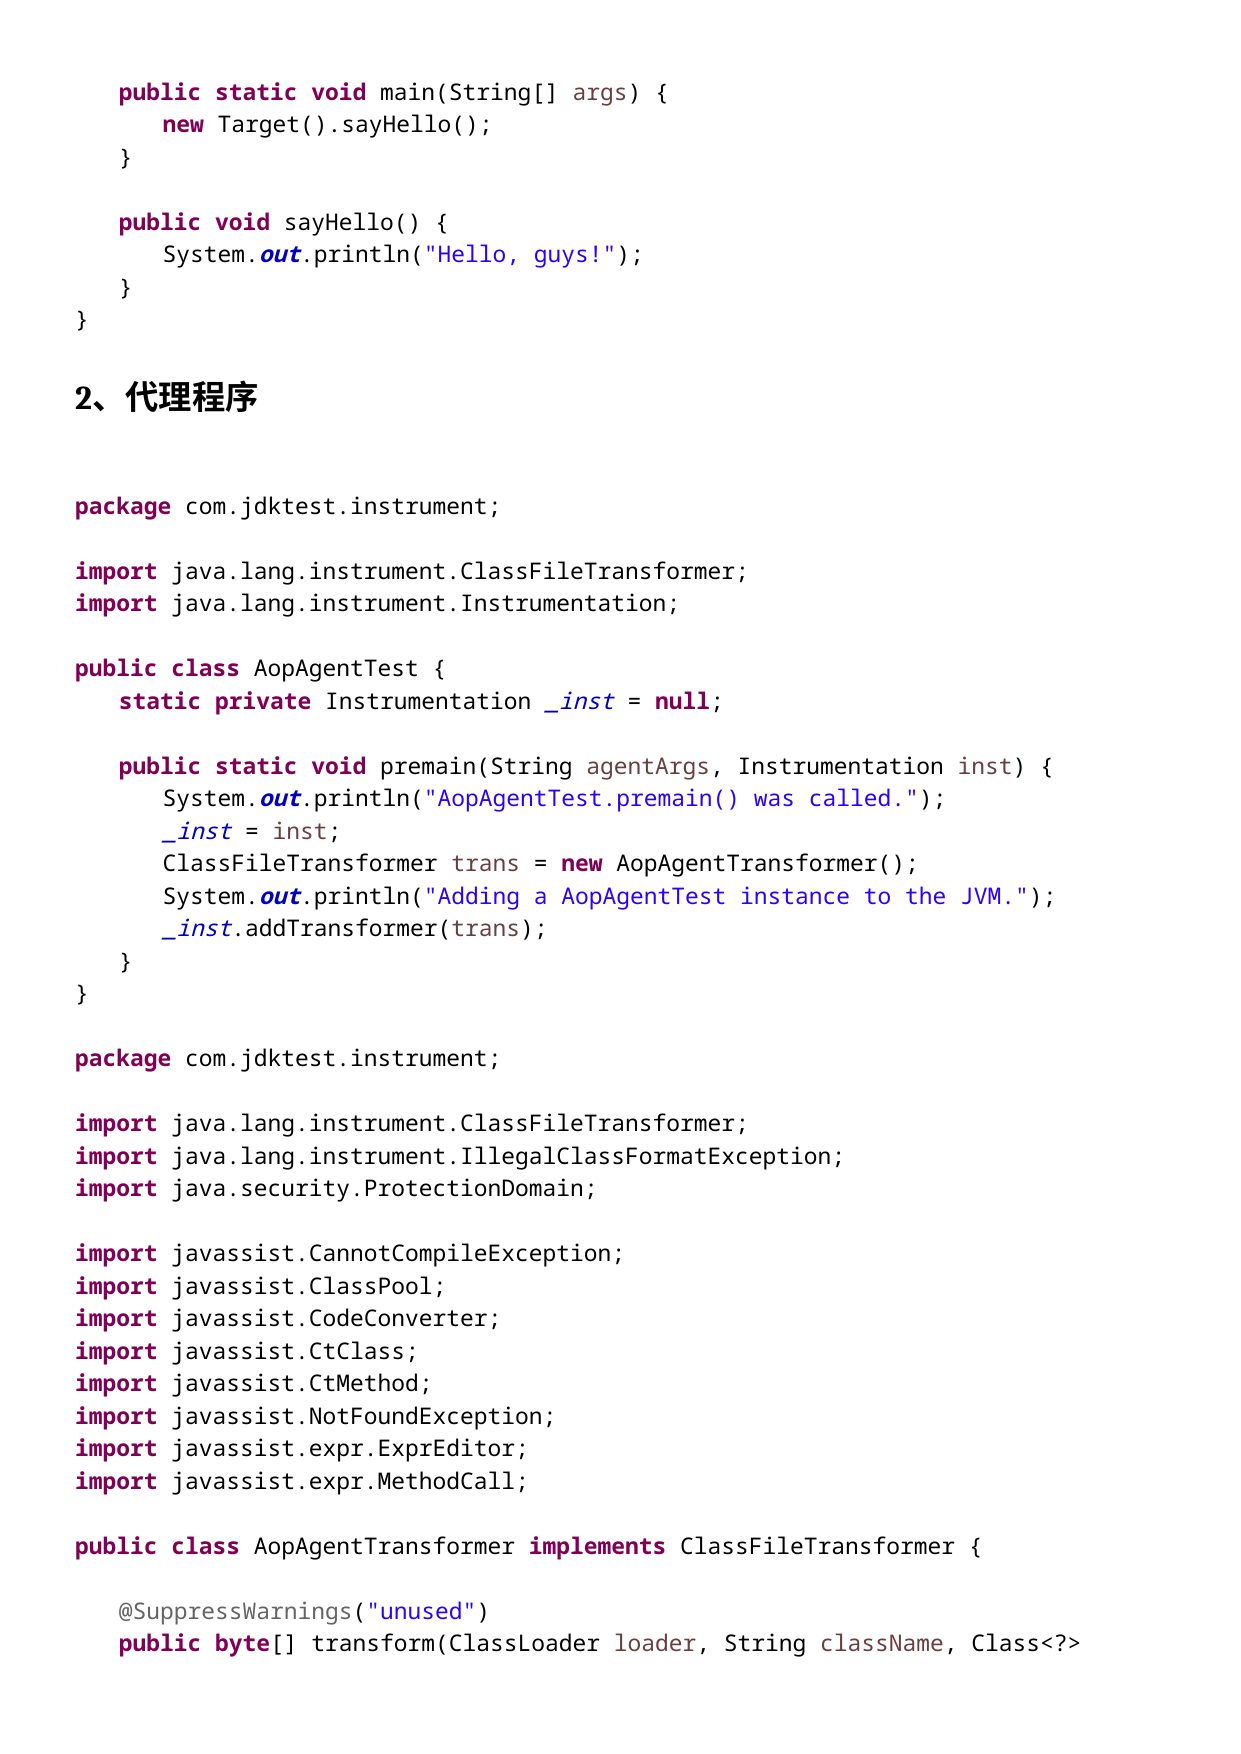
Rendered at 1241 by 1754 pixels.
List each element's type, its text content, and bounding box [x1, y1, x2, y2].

text import javassist.ClassPool; [75, 1269, 1165, 1302]
text import javassist.expr.ExprEditor; [75, 1432, 1165, 1464]
text package com.jdktest.instrument; [75, 1042, 1165, 1074]
text import java.lang.instrument.ClassFileTransformer; [75, 554, 1165, 587]
text } [75, 977, 1165, 1009]
text import javassist.NotFoundException; [75, 1399, 1165, 1432]
text import javassist.CodeConverter; [75, 1302, 1165, 1334]
text import javassist.CannotCompileException; [75, 1237, 1165, 1269]
text public class AopAgentTransformer implements ClassFileTransformer { [75, 1529, 1165, 1562]
text new Target().sayHello(); [75, 107, 1165, 140]
text _inst = inst; [75, 814, 1165, 847]
text import java.lang.instrument.IllegalClassFormatException; [75, 1139, 1165, 1172]
text import java.lang.instrument.ClassFileTransformer; [75, 1107, 1165, 1139]
text } [75, 944, 1165, 977]
text public class AopAgentTest { [75, 652, 1165, 684]
text import javassist.expr.MethodCall; [75, 1464, 1165, 1497]
text } [75, 302, 1165, 335]
text } [75, 270, 1165, 302]
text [75, 1627, 1165, 1659]
text System.out.println("Hello, guys!"); [75, 237, 1165, 270]
text System.out.println("Adding a AopAgentTest instance to the JVM."); [75, 879, 1165, 912]
text import java.security.ProtectionDomain; [75, 1172, 1165, 1204]
text public static void main(String[] args) { [75, 75, 1165, 107]
text package com.jdktest.instrument; [75, 489, 1165, 522]
subtitle 2、代理程序 [75, 362, 1165, 427]
text import javassist.CtClass; [75, 1334, 1165, 1367]
text import java.lang.instrument.Instrumentation; [75, 587, 1165, 619]
text _inst.addTransformer(trans); [75, 912, 1165, 944]
text System.out.println("AopAgentTest.premain() was called."); [75, 782, 1165, 814]
text } [75, 140, 1165, 172]
text import javassist.CtMethod; [75, 1367, 1165, 1399]
text static private Instrumentation _inst = null; [75, 684, 1165, 717]
text public void sayHello() { [75, 205, 1165, 237]
text @SuppressWarnings("unused") [75, 1594, 1165, 1627]
text public static void premain(String agentArgs, Instrumentation inst) { [75, 749, 1165, 782]
text ClassFileTransformer trans = new AopAgentTransformer(); [75, 847, 1165, 879]
